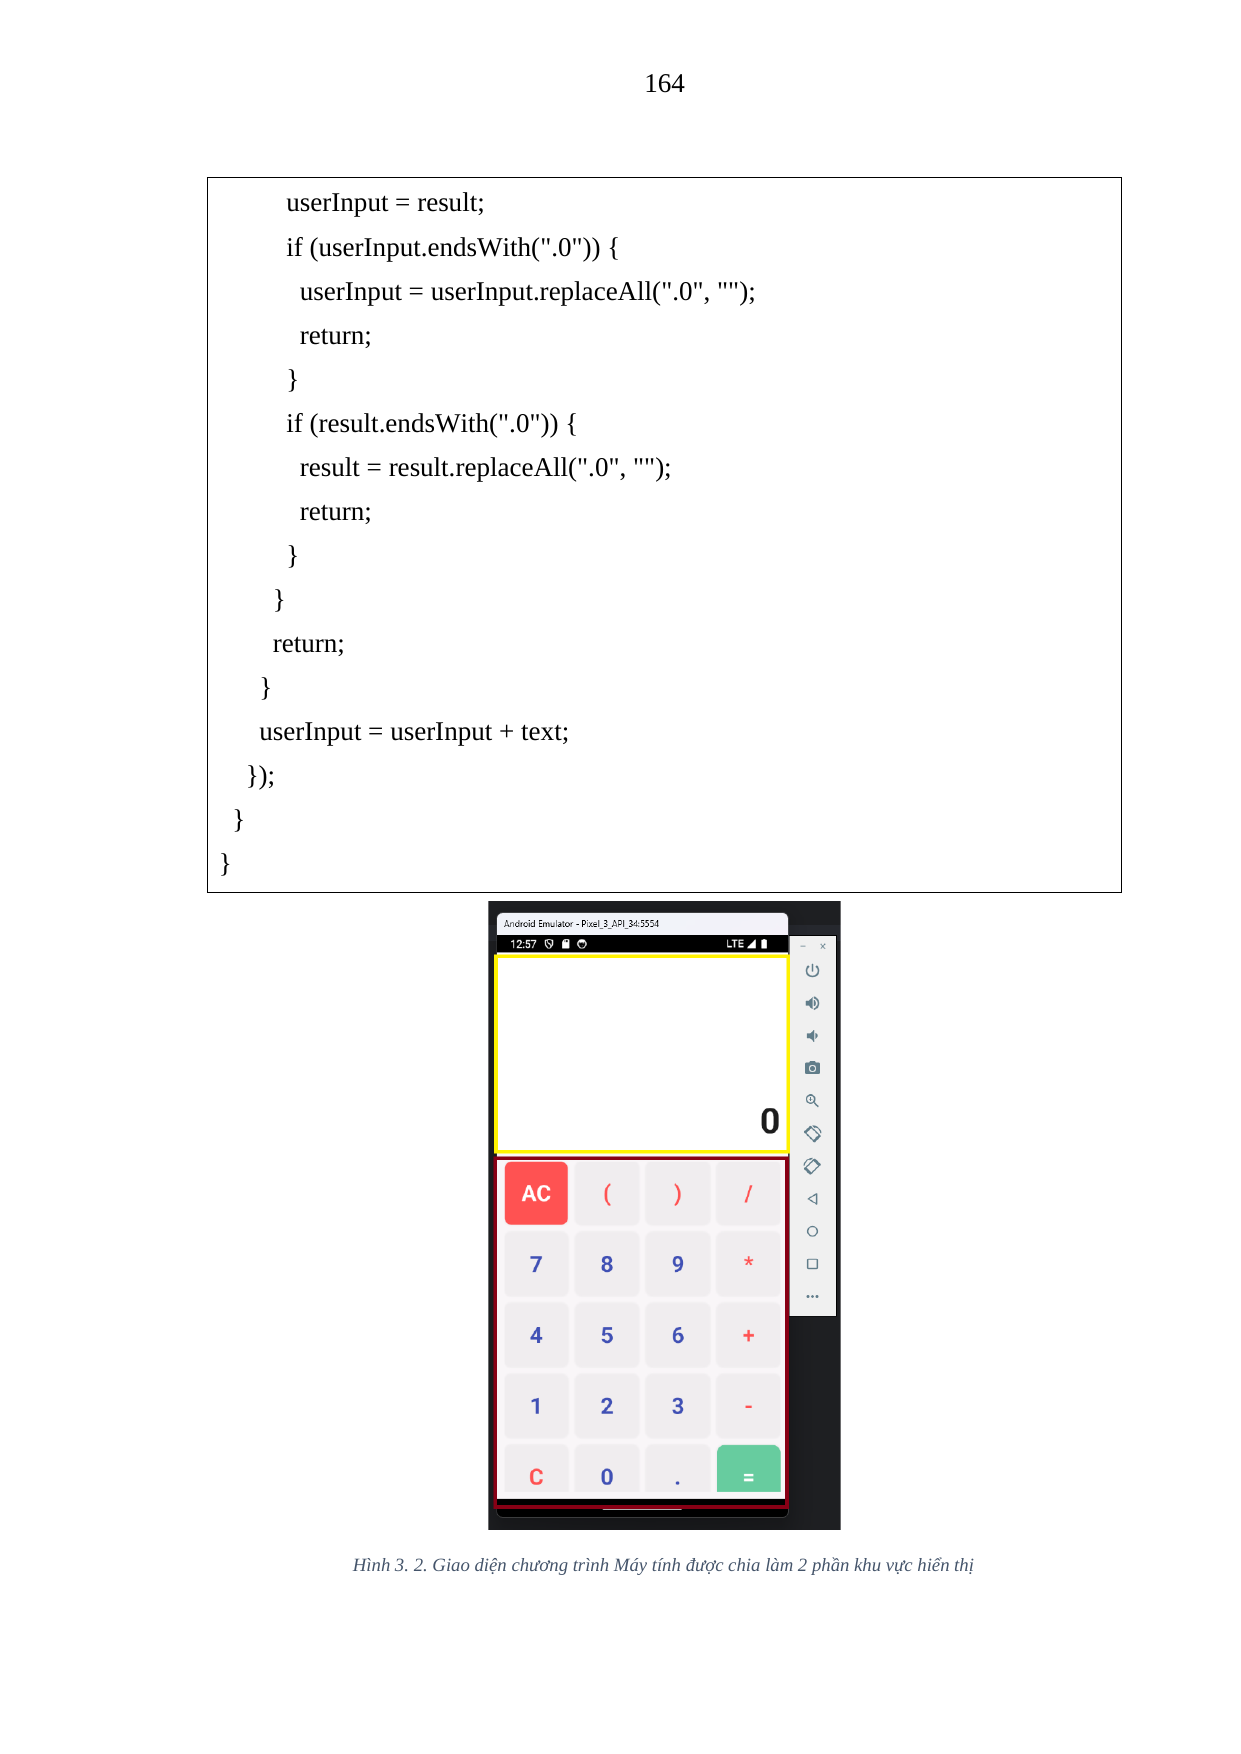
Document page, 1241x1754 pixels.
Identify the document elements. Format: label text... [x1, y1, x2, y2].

picture [488, 901, 841, 1530]
text Hình 3. 2. Giao diện chương trình Máy tính được chia làm 2 phần khu vực hiển thị [207, 1554, 1122, 1575]
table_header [208, 178, 1121, 892]
